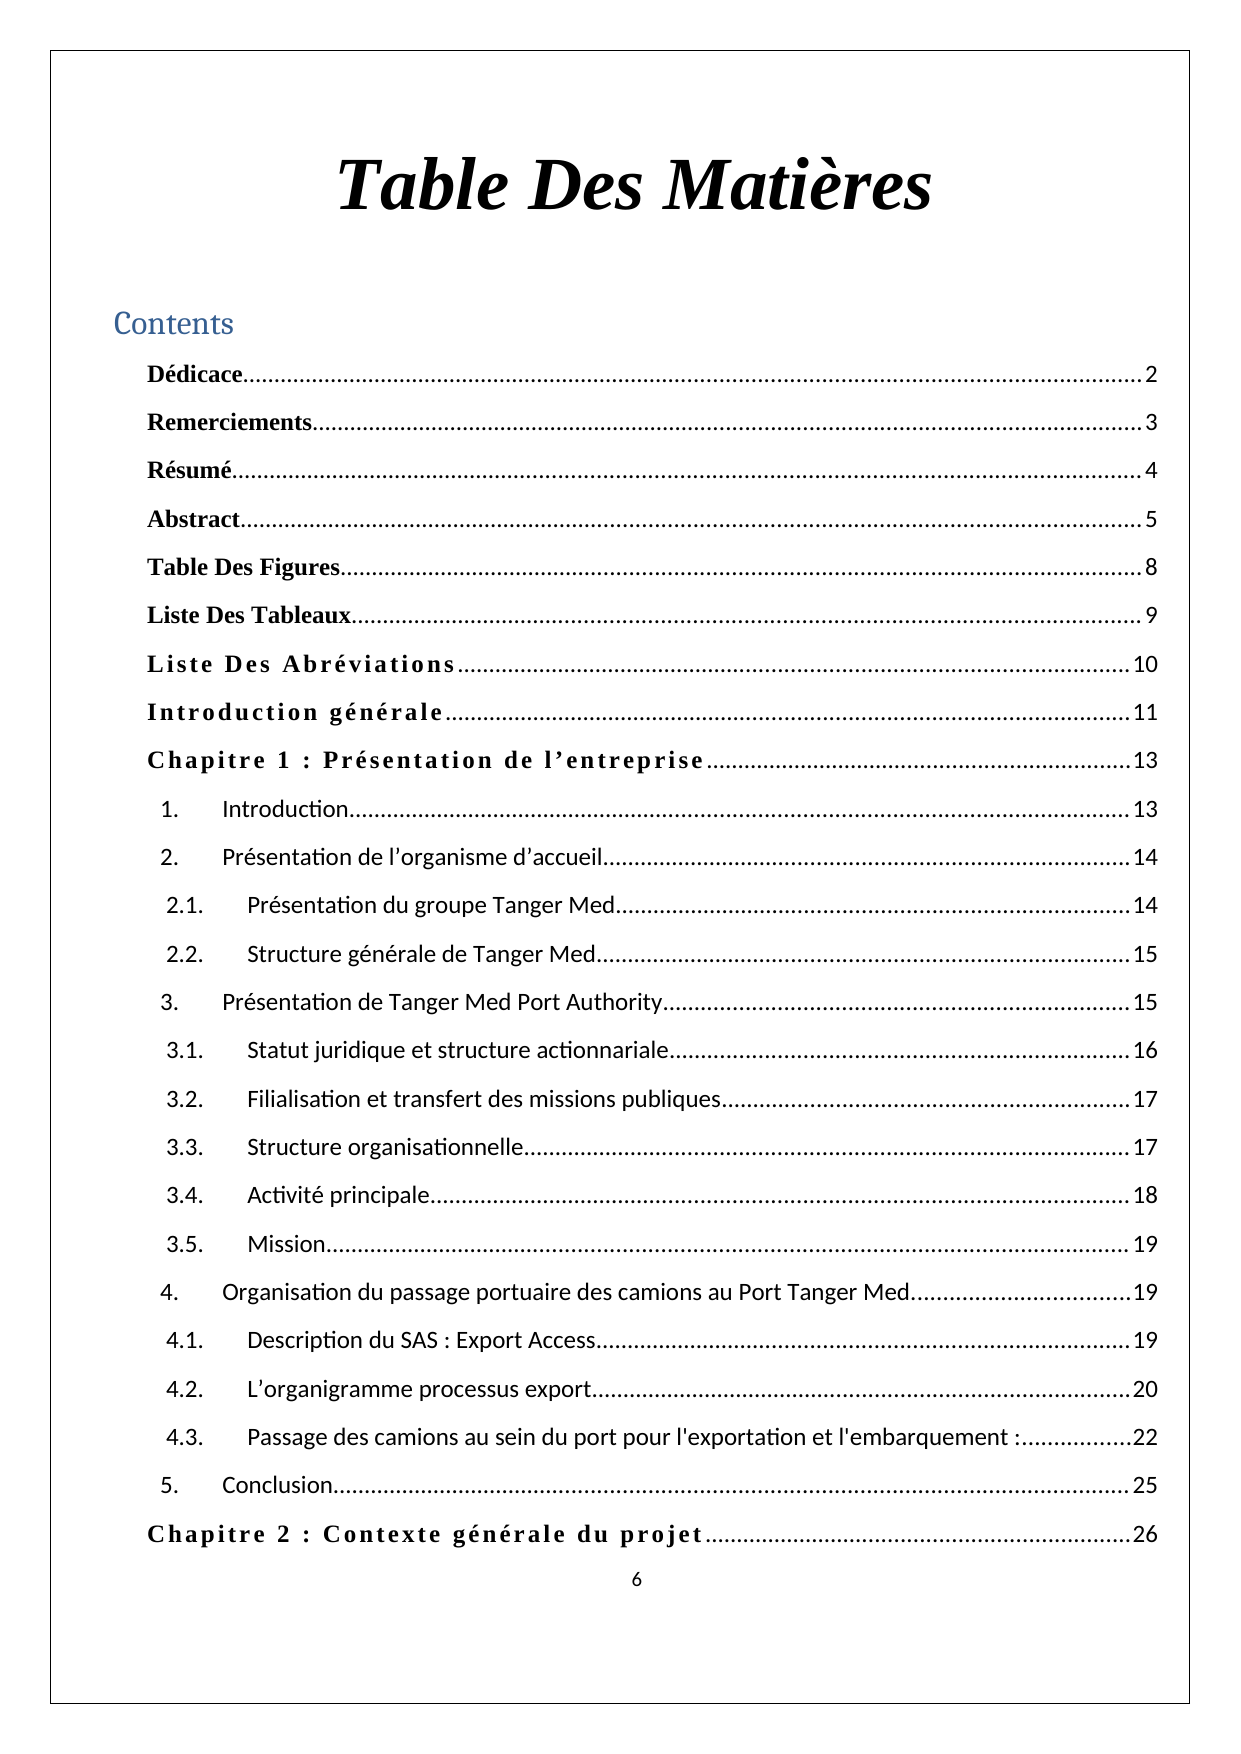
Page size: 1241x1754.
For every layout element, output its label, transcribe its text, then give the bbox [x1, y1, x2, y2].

text Table Des Matières [114, 139, 1159, 226]
